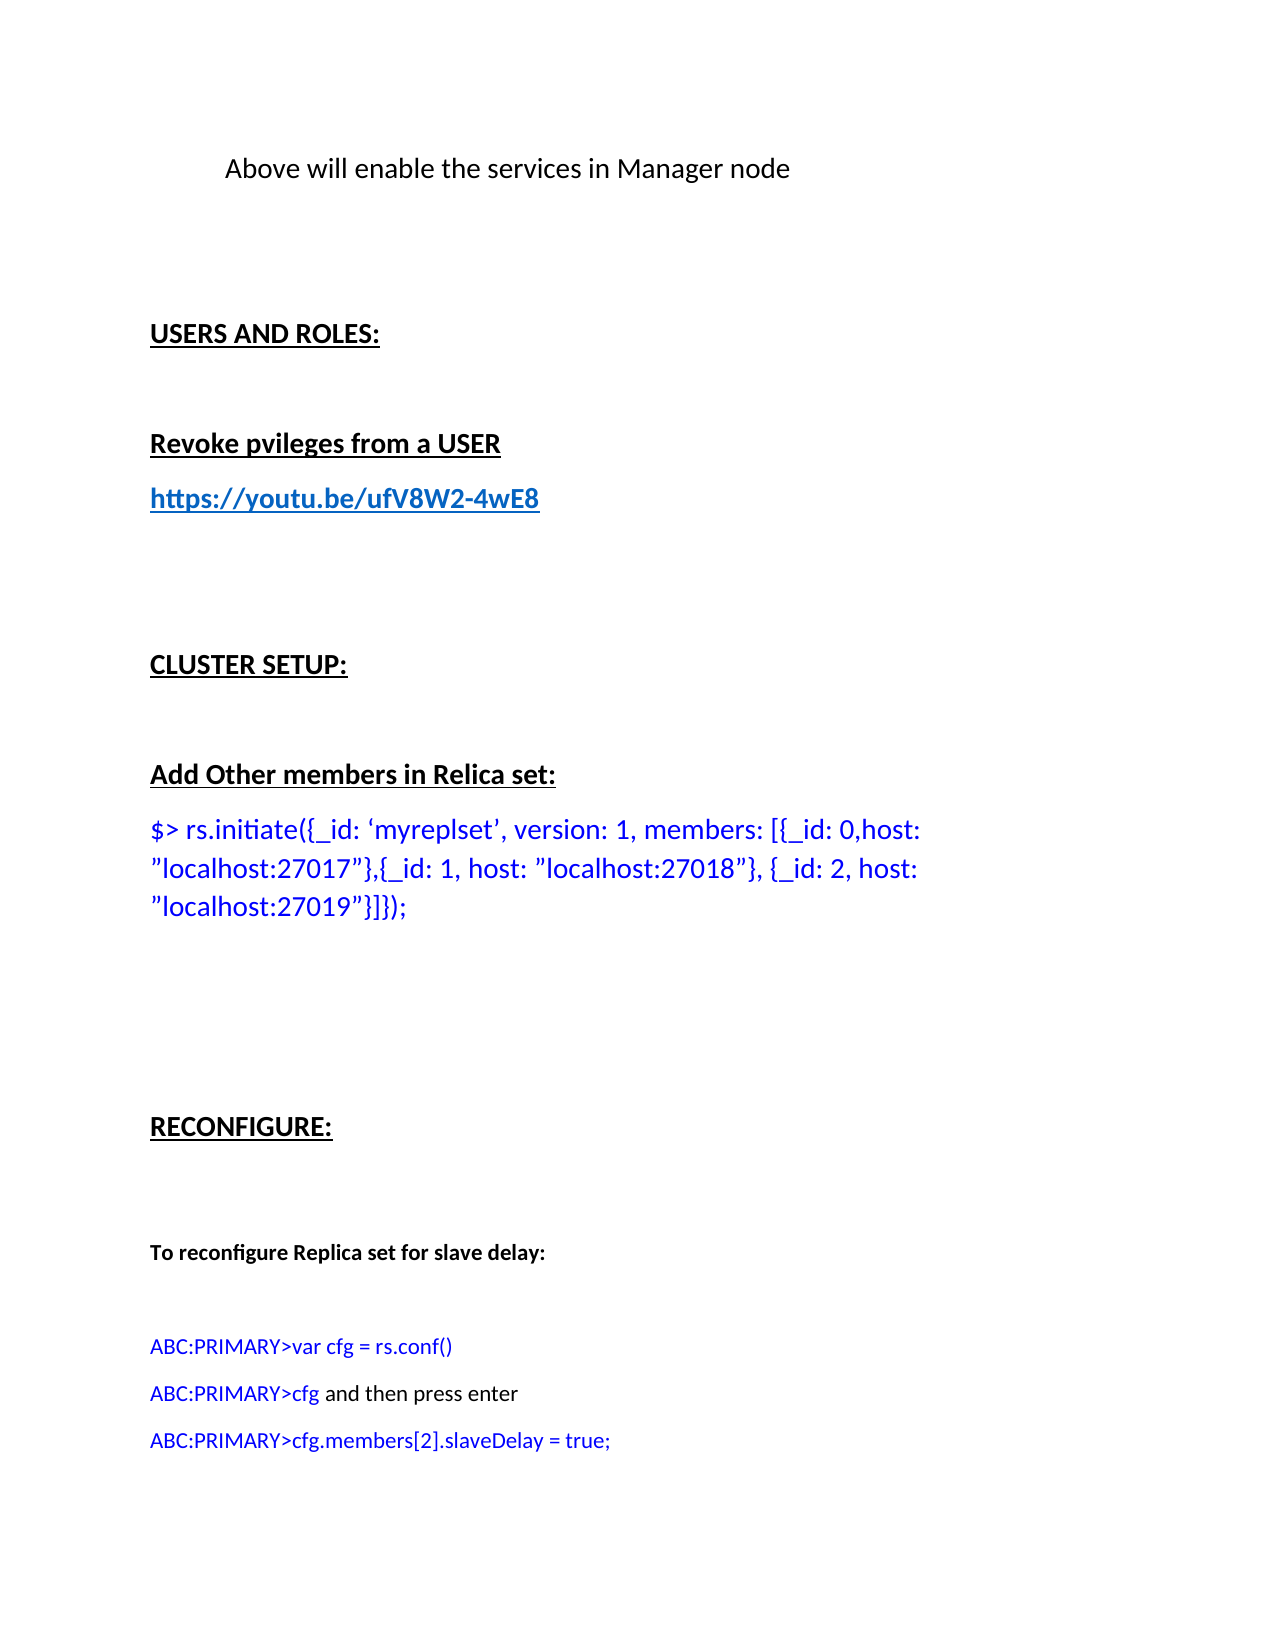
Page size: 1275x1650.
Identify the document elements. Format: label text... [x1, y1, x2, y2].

text CLUSTER SETUP: [150, 646, 1125, 682]
text USERS AND ROLES: [150, 315, 1125, 351]
list Above will enable the services in Manager node [225, 150, 1125, 186]
text Revoke pvileges from a USER [150, 426, 1125, 461]
text To reconfigure Replica set for slave delay: [150, 1238, 1125, 1267]
text $> rs.initiate({_id: ‘myreplset’, version: 1, members: [{_id: 0,host: ”localhost:27017”},{_id: 1, host: ”localhost:27018”}, {_id: 2, host: ”localhost:27019”}]}); [150, 811, 1125, 924]
text Add Other members in Relica set: [150, 756, 1125, 792]
text ABC:PRIMARY>cfg.members[2].slaveDelay = true; [150, 1426, 1125, 1454]
text RECONFIGURE: [150, 1108, 1125, 1144]
text ABC:PRIMARY>cfg and then press enter [150, 1379, 1125, 1407]
text https://youtu.be/ufV8W2-4wE8 [150, 481, 1125, 516]
text ABC:PRIMARY>var cfg = rs.conf() [150, 1332, 1125, 1360]
